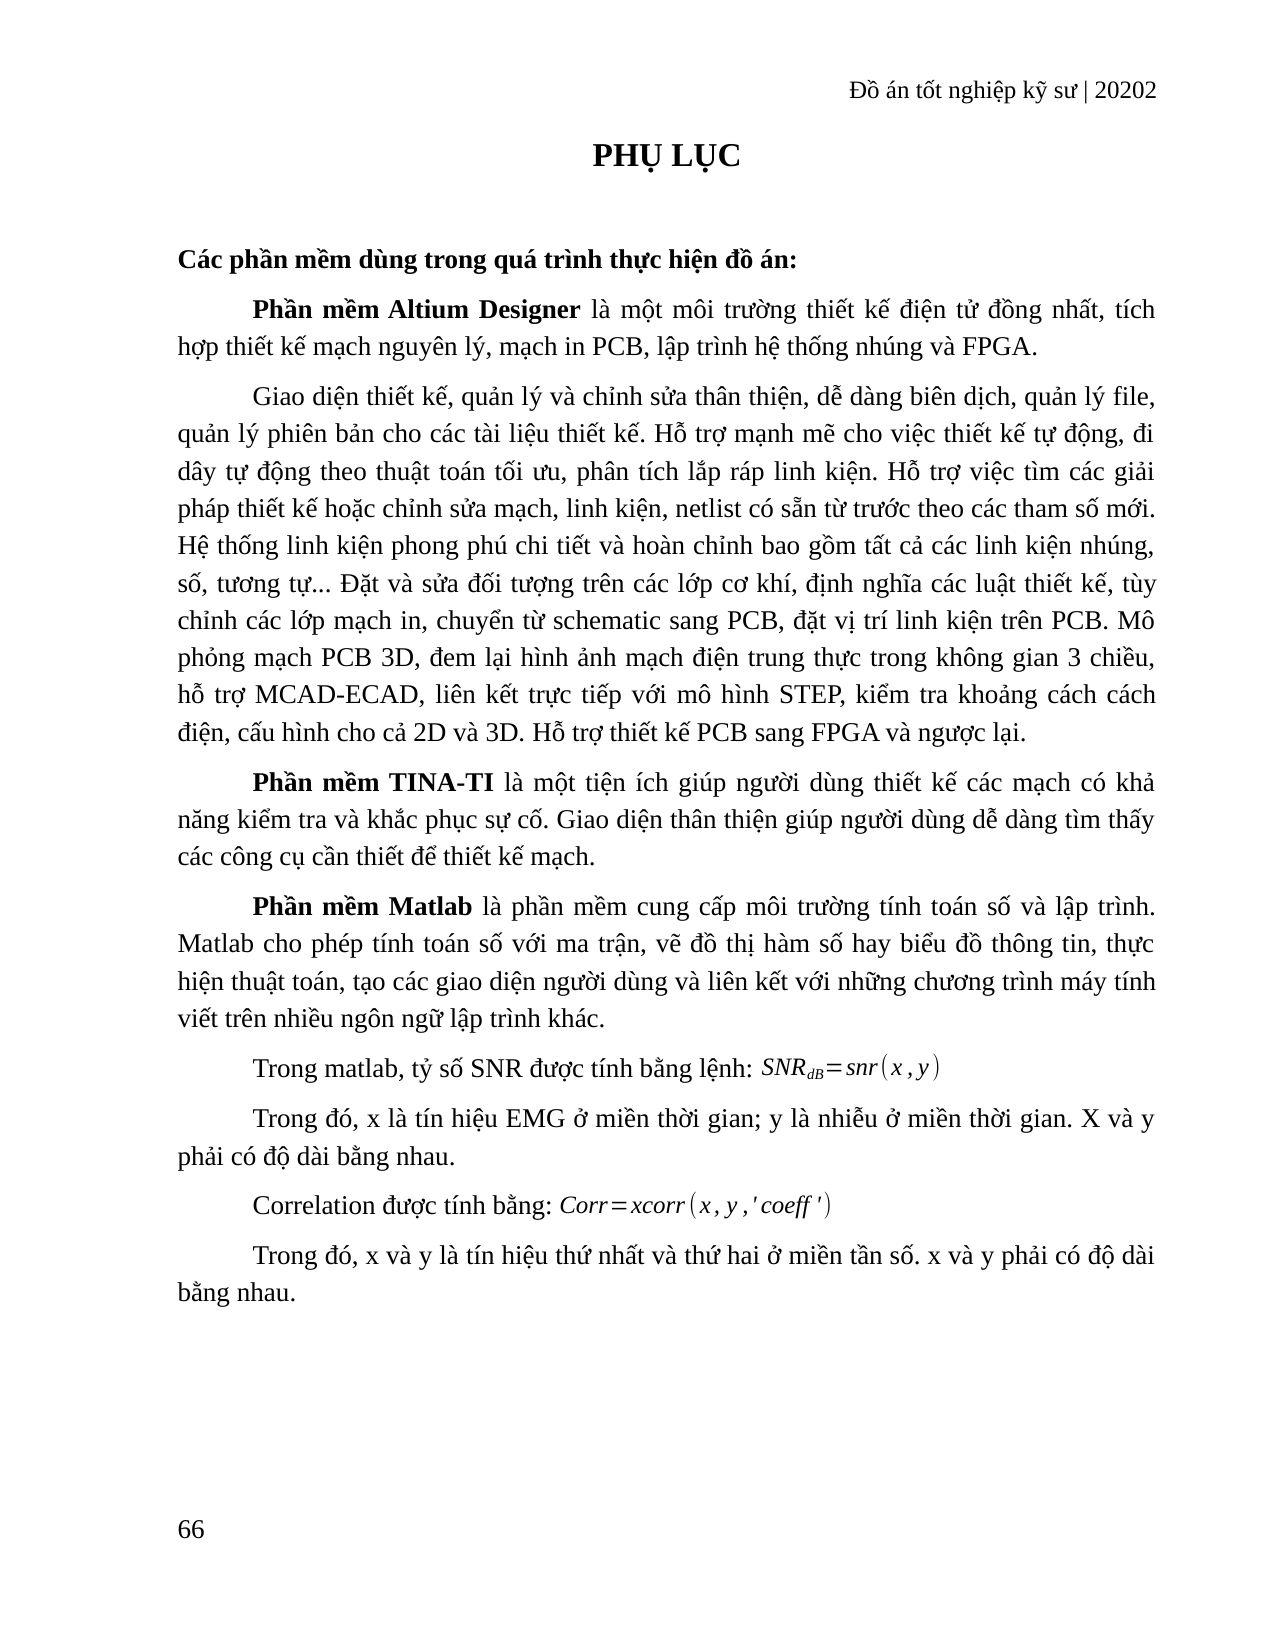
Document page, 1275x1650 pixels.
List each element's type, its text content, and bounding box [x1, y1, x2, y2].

text Các phần mềm dùng trong quá trình thực hiện đồ án: [177, 243, 1157, 274]
text Trong matlab, tỷ số SNR được tính bằng lệnh: [177, 1052, 1157, 1084]
text Correlation được tính bằng: [177, 1189, 1157, 1221]
text Phần mềm Matlab là phần mềm cung cấp môi trường tính toán số và lập trình. Matlab cho phép tính toán số với ma trận, vẽ đồ thị hàm số hay biểu đồ thông tin, thực hiện thuật toán, tạo các giao diện người dùng và liên kết với những chương trình máy tính viết trên nhiều ngôn ngữ lập trình khác. [177, 890, 1157, 1033]
text Trong đó, x và y là tín hiệu thứ nhất và thứ hai ở miền tần số. x và y phải có độ dài bằng nhau. [177, 1239, 1157, 1308]
text Phần mềm Altium Designer là một môi trường thiết kế điện tử đồng nhất, tích hợp thiết kế mạch nguyên lý, mạch in PCB, lập trình hệ thống nhúng và FPGA. [177, 293, 1157, 362]
text Phần mềm TINA-TI là một tiện ích giúp người dùng thiết kế các mạch có khả năng kiểm tra và khắc phục sự cố. Giao diện thân thiện giúp người dùng dễ dàng tìm thấy các công cụ cần thiết để thiết kế mạch. [177, 766, 1157, 871]
subtitle PHỤ LỤC [177, 135, 1157, 173]
text Giao diện thiết kế, quản lý và chỉnh sửa thân thiện, dễ dàng biên dịch, quản lý file, quản lý phiên bản cho các tài liệu thiết kế. Hỗ trợ mạnh mẽ cho việc thiết kế tự động, đi dây tự động theo thuật toán tối ưu, phân tích lắp ráp linh kiện. Hỗ trợ việc tìm các giải pháp thiết kế hoặc chỉnh sửa mạch, linh kiện, netlist có sẵn từ trước theo các tham số mới. Hệ thống linh kiện phong phú chi tiết và hoàn chỉnh bao gồm tất cả các linh kiện nhúng, số, tương tự... Đặt và sửa đối tượng trên các lớp cơ khí, định nghĩa các luật thiết kế, tùy chỉnh các lớp mạch in, chuyển từ schematic sang PCB, đặt vị trí linh kiện trên PCB. Mô phỏng mạch PCB 3D, đem lại hình ảnh mạch điện trung thực trong không gian 3 chiều, hỗ trợ MCAD-ECAD, liên kết trực tiếp với mô hình STEP, kiểm tra khoảng cách cách điện, cấu hình cho cả 2D và 3D. Hỗ trợ thiết kế PCB sang FPGA và ngược lại. [177, 380, 1157, 604]
text Trong đó, x là tín hiệu EMG ở miền thời gian; y là nhiễu ở miền thời gian. X và y phải có độ dài bằng nhau. [177, 1102, 1157, 1171]
